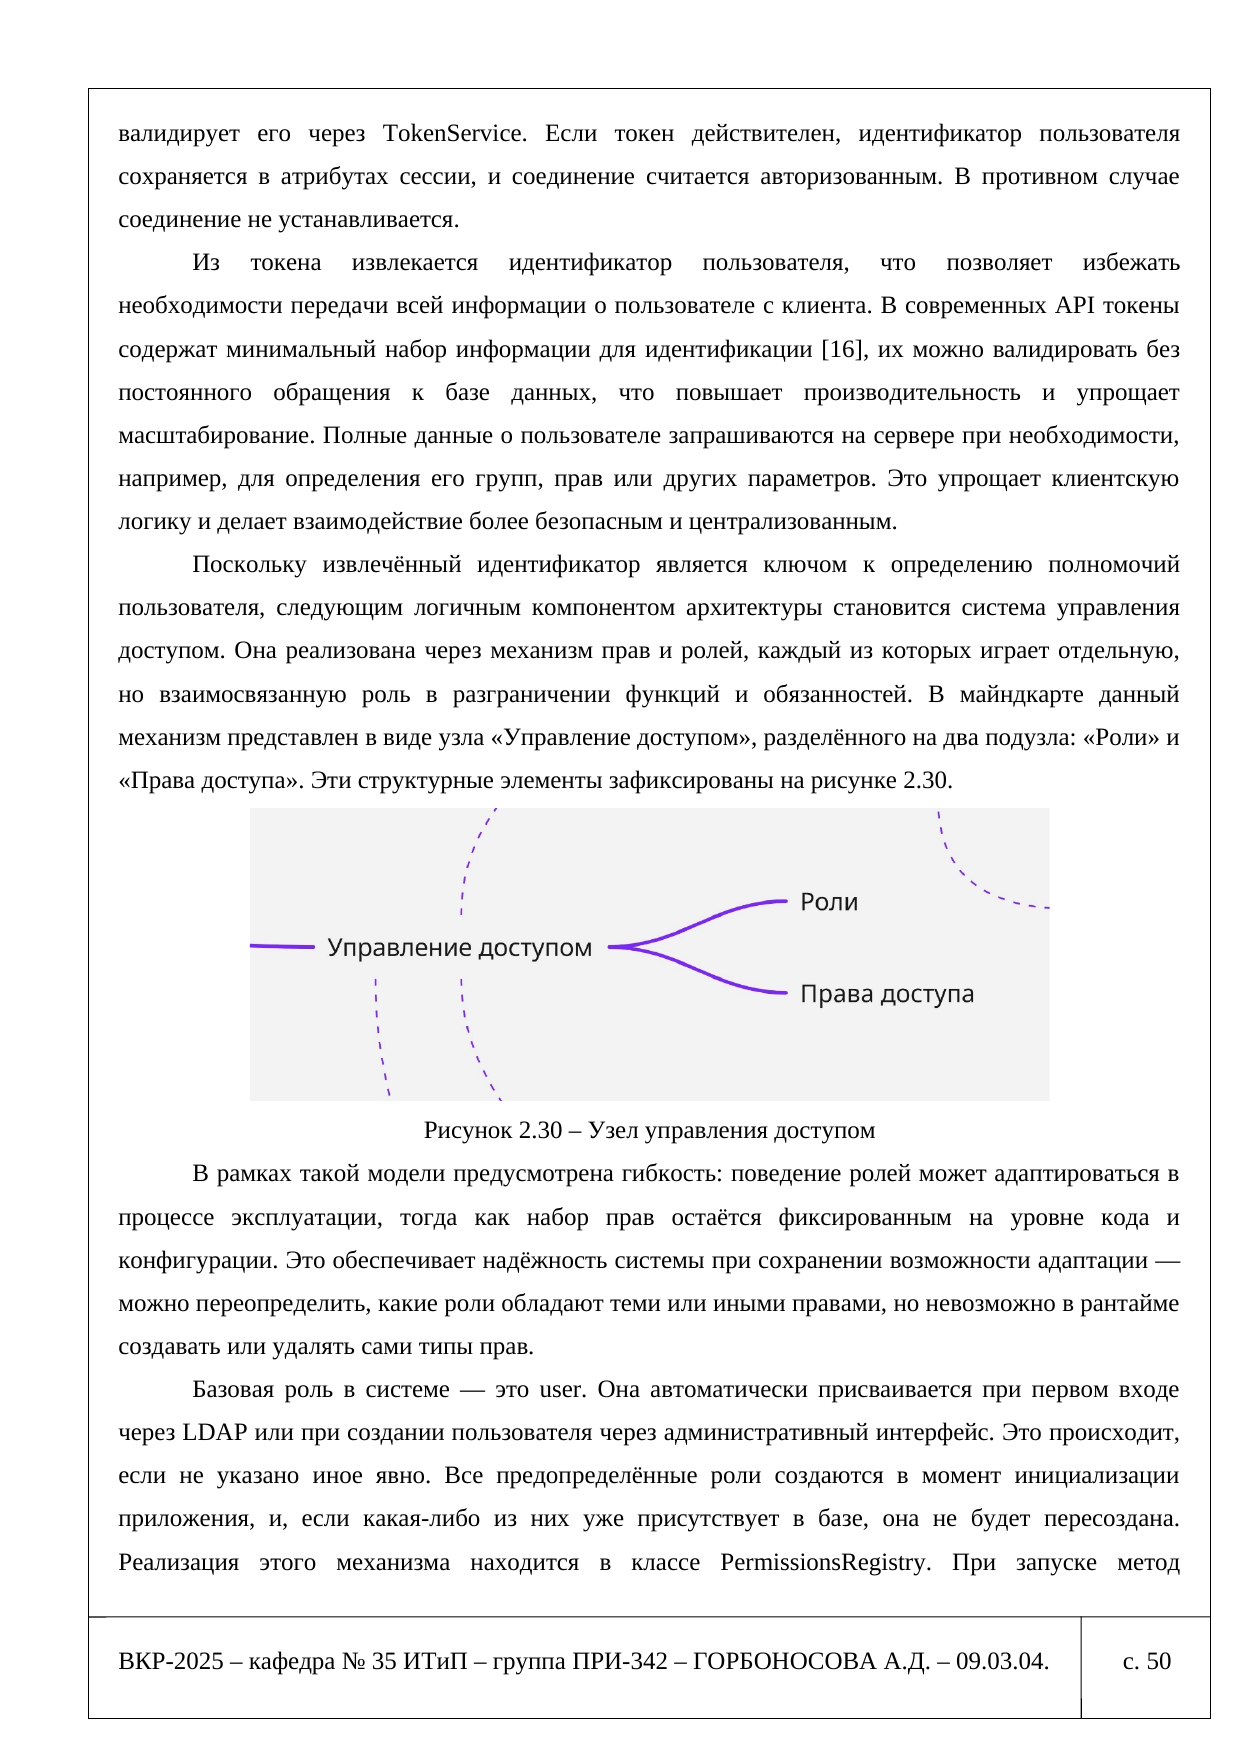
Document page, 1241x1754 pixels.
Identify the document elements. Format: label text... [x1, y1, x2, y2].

text Рисунок 2.30 – Узел управления доступом [118, 1115, 1181, 1144]
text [118, 1374, 1181, 1575]
text Поскольку извлечённый идентификатор является ключом к определению полномочий пользователя, следующим логичным компонентом архитектуры становится система управления доступом. Она реализована через механизм прав и ролей, каждый из которых играет отдельную, но взаимосвязанную роль в разграничении функций и обязанностей. В майндкарте данный механизм представлен в виде узла «Управление доступом», разделённого на два подузла: «Роли» и «Права доступа». Эти структурные элементы зафиксированы на рисунке 2.30. [118, 549, 1181, 794]
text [118, 118, 1181, 233]
picture [249, 808, 1050, 1101]
text Из токена извлекается идентификатор пользователя, что позволяет избежать необходимости передачи всей информации о пользователе с клиента. В современных API токены содержат минимальный набор информации для идентификации [16], их можно валидировать без постоянного обращения к базе данных, что повышает производительность и упрощает масштабирование. Полные данные о пользователе запрашиваются на сервере при необходимости, например, для определения его групп, прав или других параметров. Это упрощает клиентскую логику и делает взаимодействие более безопасным и централизованным. [118, 247, 1181, 535]
text В рамках такой модели предусмотрена гибкость: поведение ролей может адаптироваться в процессе эксплуатации, тогда как набор прав остаётся фиксированным на уровне кода и конфигурации. Это обеспечивает надёжность системы при сохранении возможности адаптации — можно переопределить, какие роли обладают теми или иными правами, но невозможно в рантайме создавать или удалять сами типы прав. [118, 1158, 1181, 1360]
